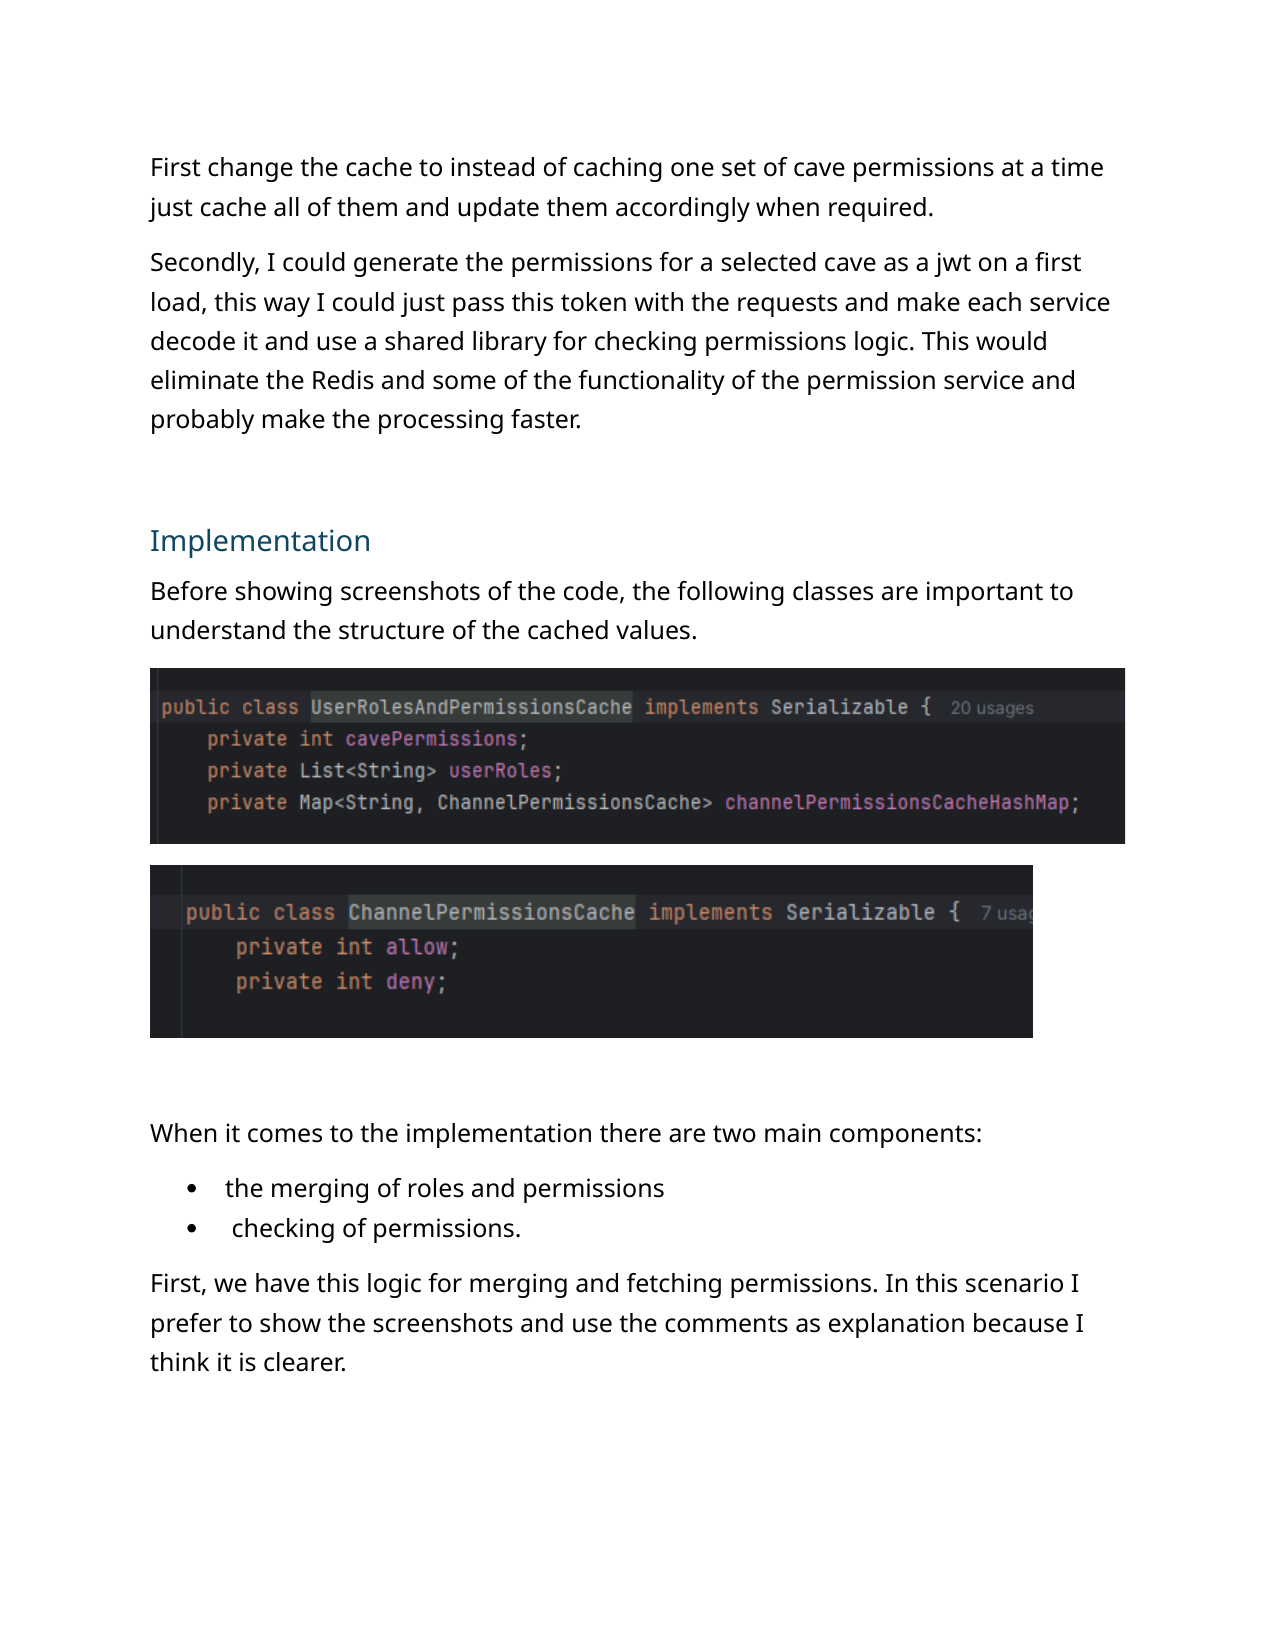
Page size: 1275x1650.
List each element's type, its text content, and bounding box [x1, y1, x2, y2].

picture [150, 668, 1125, 844]
text When it comes to the implementation there are two main components: [150, 1115, 1125, 1149]
text First, we have this logic for merging and fetching permissions. In this scenario I prefer to show the screenshots and use the comments as explanation because I think it is clearer. [150, 1266, 1125, 1378]
subtitle Implementation [150, 520, 1125, 559]
list the merging of roles and permissions [187, 1171, 1125, 1205]
picture [150, 865, 1033, 1038]
text First change the cache to instead of caching one set of cave permissions at a time just cache all of them and update them accordingly when required. [150, 150, 1125, 223]
text Secondly, I could generate the permissions for a selected cave as a jwt on a first load, this way I could just pass this token with the requests and make each service decode it and use a shared library for checking permissions logic. This would eliminate the Redis and some of the functionality of the permission service and probably make the processing faster. [150, 245, 1125, 436]
text Before showing screenshots of the code, the following classes are important to understand the structure of the cached values. [150, 574, 1125, 647]
list checking of permissions. [187, 1210, 1125, 1244]
